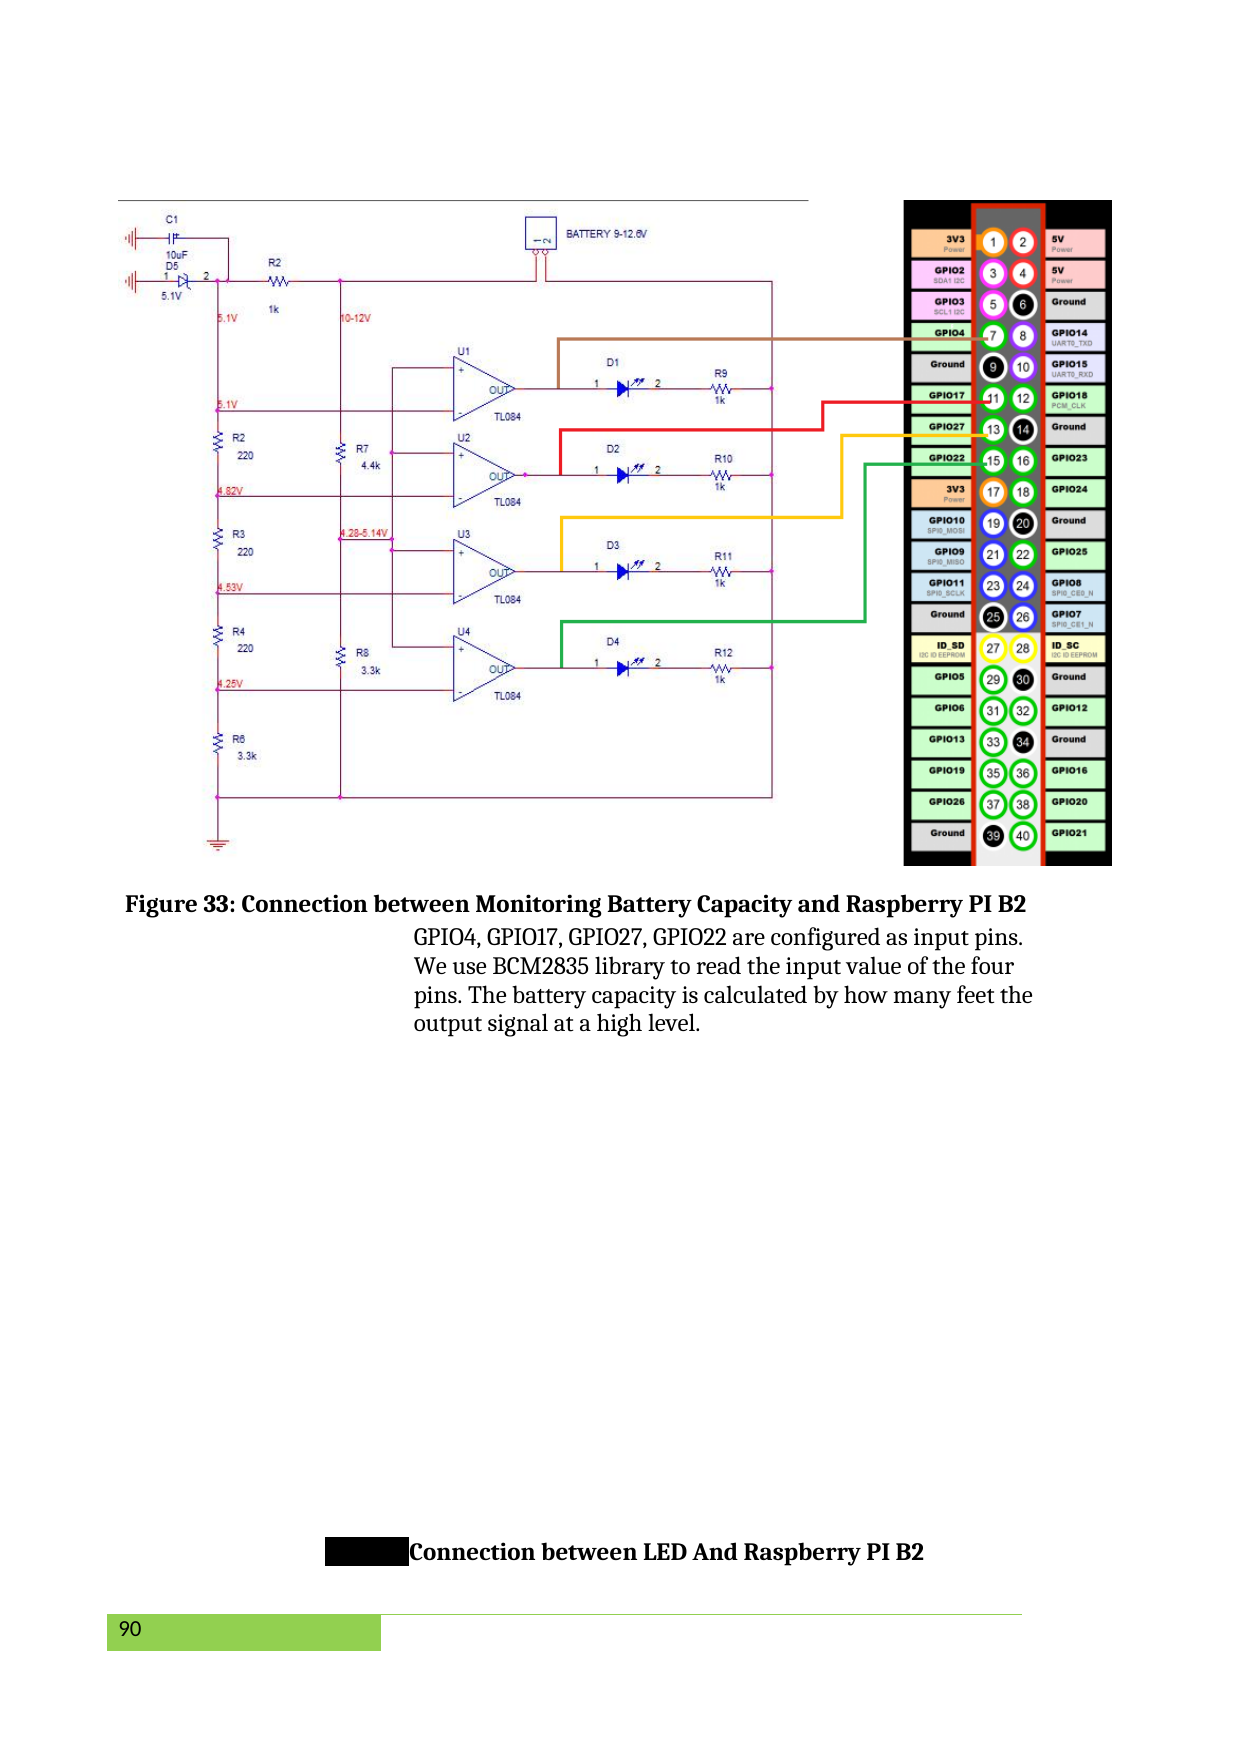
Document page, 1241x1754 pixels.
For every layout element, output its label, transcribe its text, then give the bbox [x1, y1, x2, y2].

subtitle Connection between LED And Raspberry PI B2 [325, 1537, 1033, 1567]
picture [118, 200, 1112, 866]
list GPIO4, GPIO17, GPIO27, GPIO22 are configured as input pins. We use BCM2835 library to read the input value of the four pins. The battery capacity is calculated by how many feet the output signal at a high level. [413, 923, 1033, 1038]
text Figure 33: Connection between Monitoring Battery Capacity and Raspberry PI B2 [118, 890, 1033, 919]
